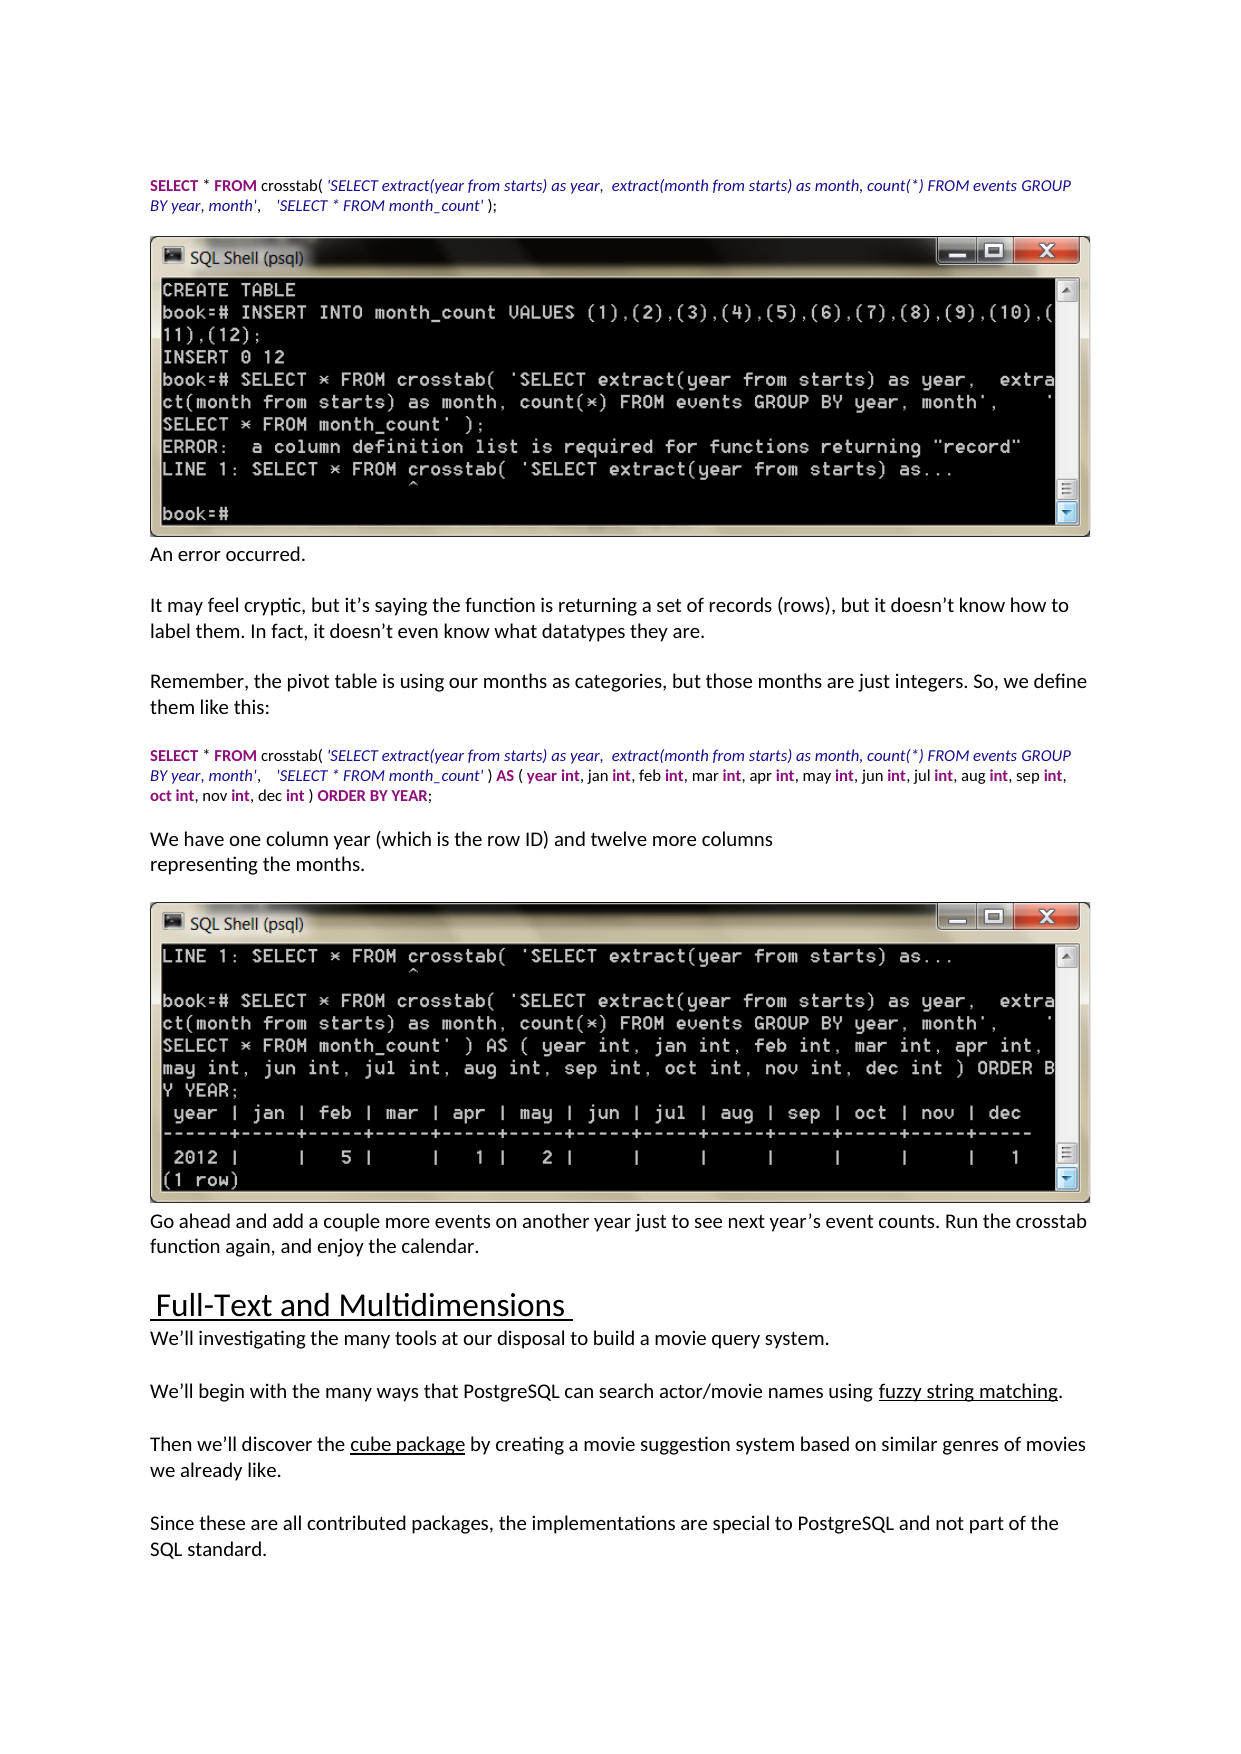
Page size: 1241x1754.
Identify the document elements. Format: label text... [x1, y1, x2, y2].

text Remember, the pivot table is using our months as categories, but those months are just integers. So, we define them like this: [150, 669, 1090, 719]
text Go ahead and add a couple more events on another year just to see next year’s event counts. Run the crosstab function again, and enjoy the calendar. [150, 1208, 1090, 1259]
text SELECT * FROM crosstab( 'SELECT extract(year from starts) as year, extract(month from starts) as month, count(*) FROM events GROUP BY year, month', 'SELECT * FROM month_count' ); [150, 175, 1090, 216]
picture [150, 902, 1091, 1203]
picture [150, 236, 1091, 537]
text It may feel cryptic, but it’s saying the function is returning a set of records (rows), but it doesn’t know how to label them. In fact, it doesn’t even know what datatypes they are. [150, 592, 1090, 643]
text Since these are all contributed packages, the implementations are special to PostgreSQL and not part of the SQL standard. [150, 1511, 1090, 1561]
text Full-Text and Multidimensions [150, 1284, 1090, 1325]
text An error occurred. [150, 542, 1090, 567]
text We have one column year (which is the row ID) and twelve more columns [150, 826, 1090, 852]
text representing the months. [150, 852, 1090, 877]
text Then we’ll discover the cube package by creating a movie suggestion system based on similar genres of movies we already like. [150, 1432, 1090, 1482]
text We’ll begin with the many ways that PostgreSQL can search actor/movie names using fuzzy string matching. [150, 1378, 1090, 1404]
text We’ll investigating the many tools at our disposal to build a movie query system. [150, 1325, 1090, 1350]
text SELECT * FROM crosstab( 'SELECT extract(year from starts) as year, extract(month from starts) as month, count(*) FROM events GROUP BY year, month', 'SELECT * FROM month_count' ) AS ( year int, jan int, feb int, mar int, apr int, may int, jun int, jul int, aug int, sep int, oct int, nov int, dec int ) ORDER BY YEAR; [150, 745, 1090, 806]
